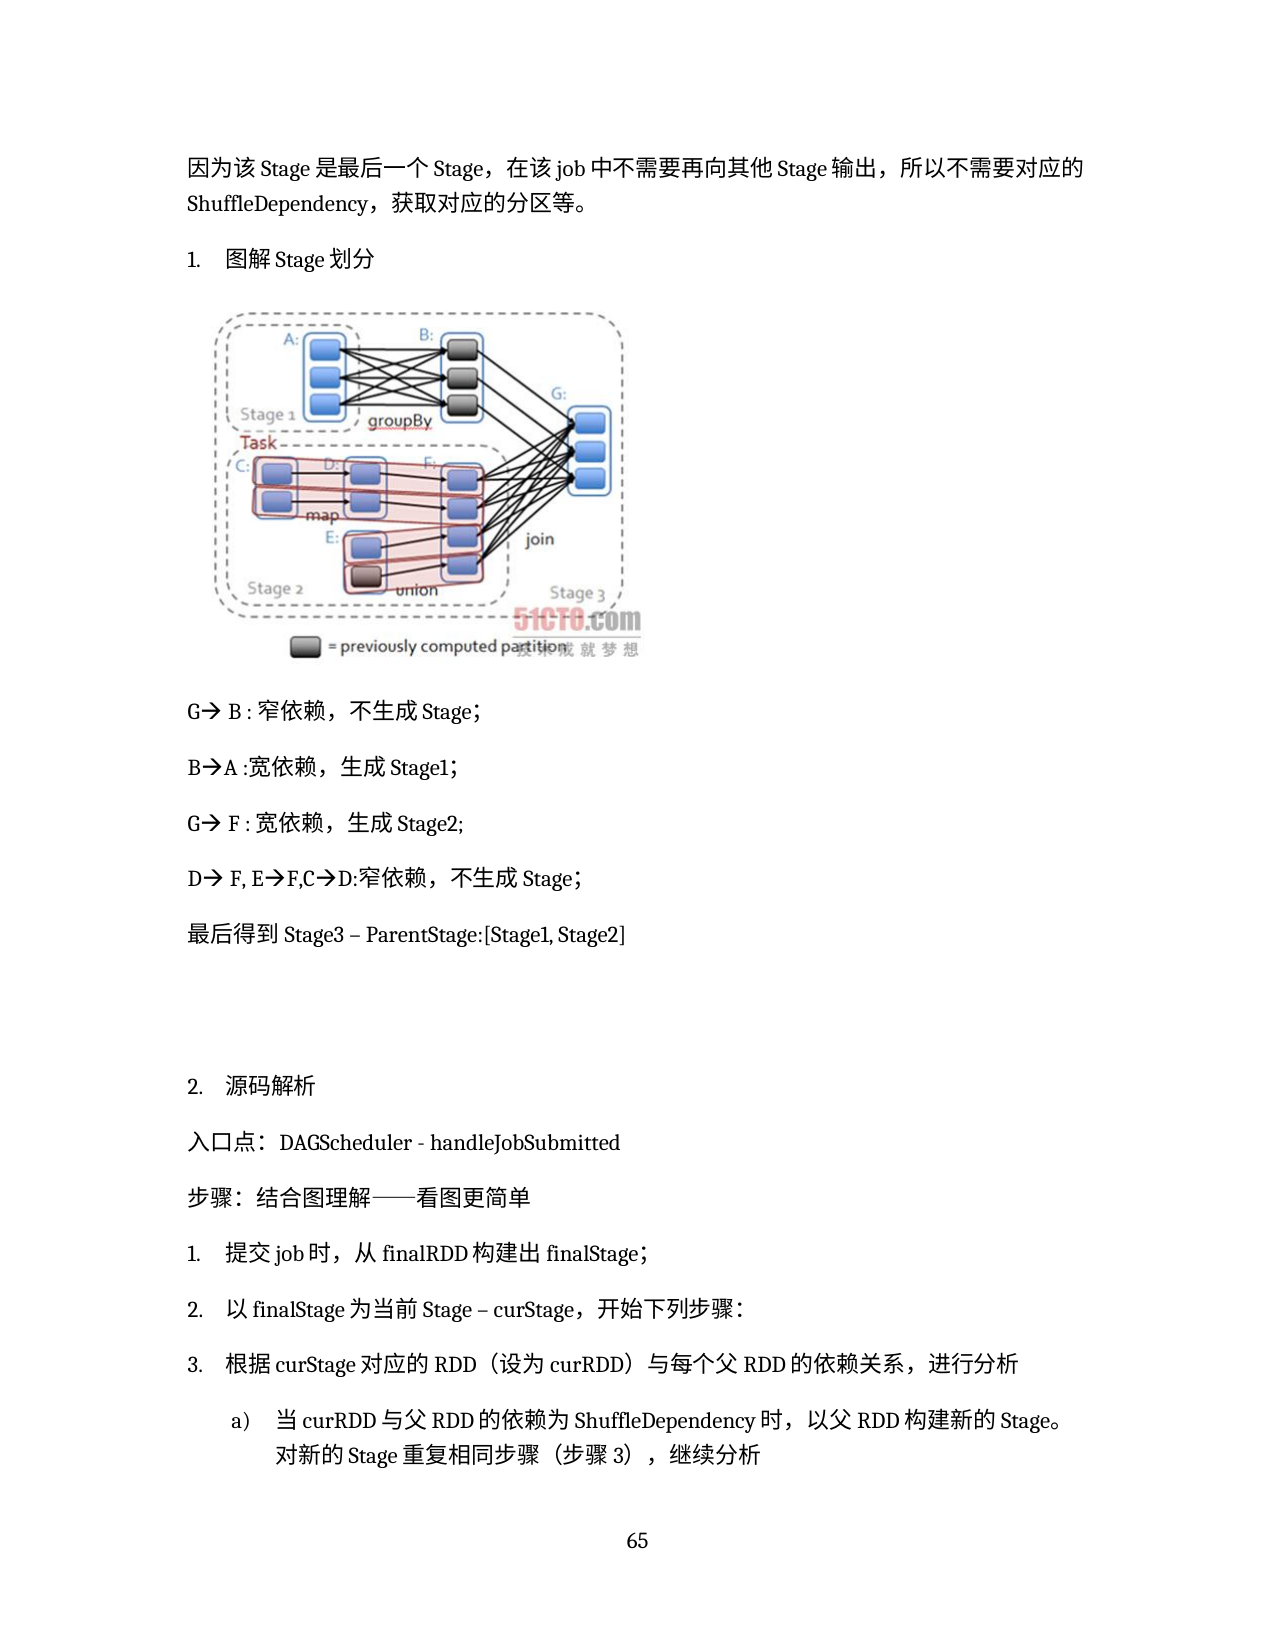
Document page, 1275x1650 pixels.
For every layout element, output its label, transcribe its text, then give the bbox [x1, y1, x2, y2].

list 源码解析 [187, 1068, 1087, 1101]
text 步骤：结合图理解——看图更简单 [187, 1179, 1087, 1213]
text BA :宽依赖，生成Stage1； [187, 749, 1087, 782]
list 提交job时，从finalRDD构建出finalStage； [187, 1235, 1087, 1268]
list 当curRDD与父RDD的依赖为ShuffleDependency时，以父RDD 构建新的Stage。对新的Stage重复相同步骤（步骤3），继续分析 [231, 1402, 1087, 1470]
list 以finalStage为当前Stage – curStage，开始下列步骤： [187, 1291, 1087, 1324]
text G B : 窄依赖，不生成Stage； [187, 693, 1087, 726]
text D F, EF,CD:窄依赖，不生成Stage； [187, 860, 1087, 893]
text 入口点：DAGScheduler - handleJobSubmitted [187, 1124, 1087, 1157]
picture [187, 296, 653, 671]
list 根据curStage对应的RDD（设为curRDD）与每个父RDD的依赖关系，进行分析 [187, 1346, 1087, 1379]
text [187, 150, 1087, 218]
list 图解Stage划分 [187, 240, 1087, 274]
text G F : 宽依赖，生成Stage2; [187, 804, 1087, 838]
text 最后得到 Stage3 – ParentStage:[Stage1, Stage2] [187, 916, 1087, 949]
